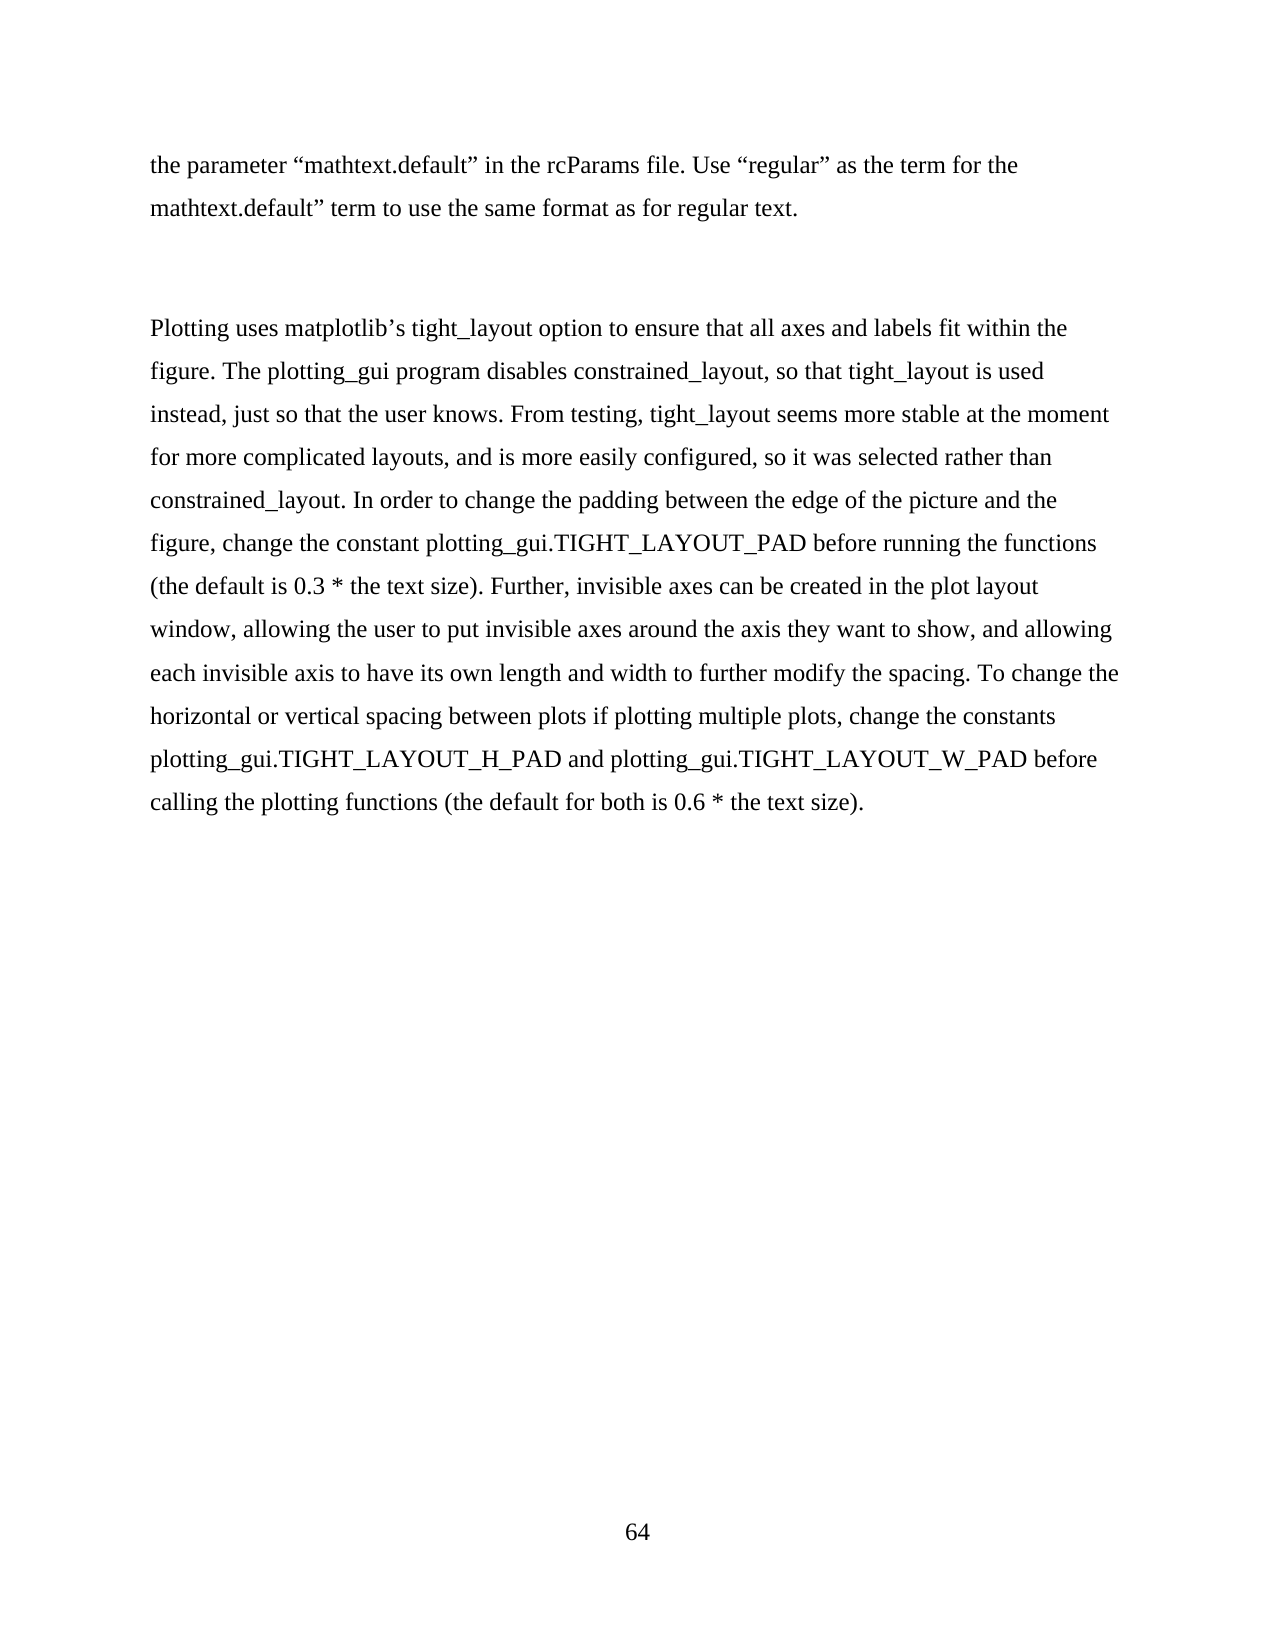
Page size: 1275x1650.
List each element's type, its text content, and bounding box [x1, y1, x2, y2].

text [150, 150, 1125, 222]
text Plotting uses matplotlib’s tight_layout option to ensure that all axes and labels fit within the figure. The plotting_gui program disables constrained_layout, so that tight_layout is used instead, just so that the user knows. From testing, tight_layout seems more stable at the moment for more complicated layouts, and is more easily configured, so it was selected rather than constrained_layout. In order to change the padding between the edge of the picture and the figure, change the constant plotting_gui.TIGHT_LAYOUT_PAD before running the functions (the default is 0.3 * the text size). Further, invisible axes can be created in the plot layout window, allowing the user to put invisible axes around the axis they want to show, and allowing each invisible axis to have its own length and width to further modify the spacing. To change the horizontal or vertical spacing between plots if plotting multiple plots, change the constants plotting_gui.TIGHT_LAYOUT_H_PAD and plotting_gui.TIGHT_LAYOUT_W_PAD before calling the plotting functions (the default for both is 0.6 * the text size). [150, 313, 1125, 816]
